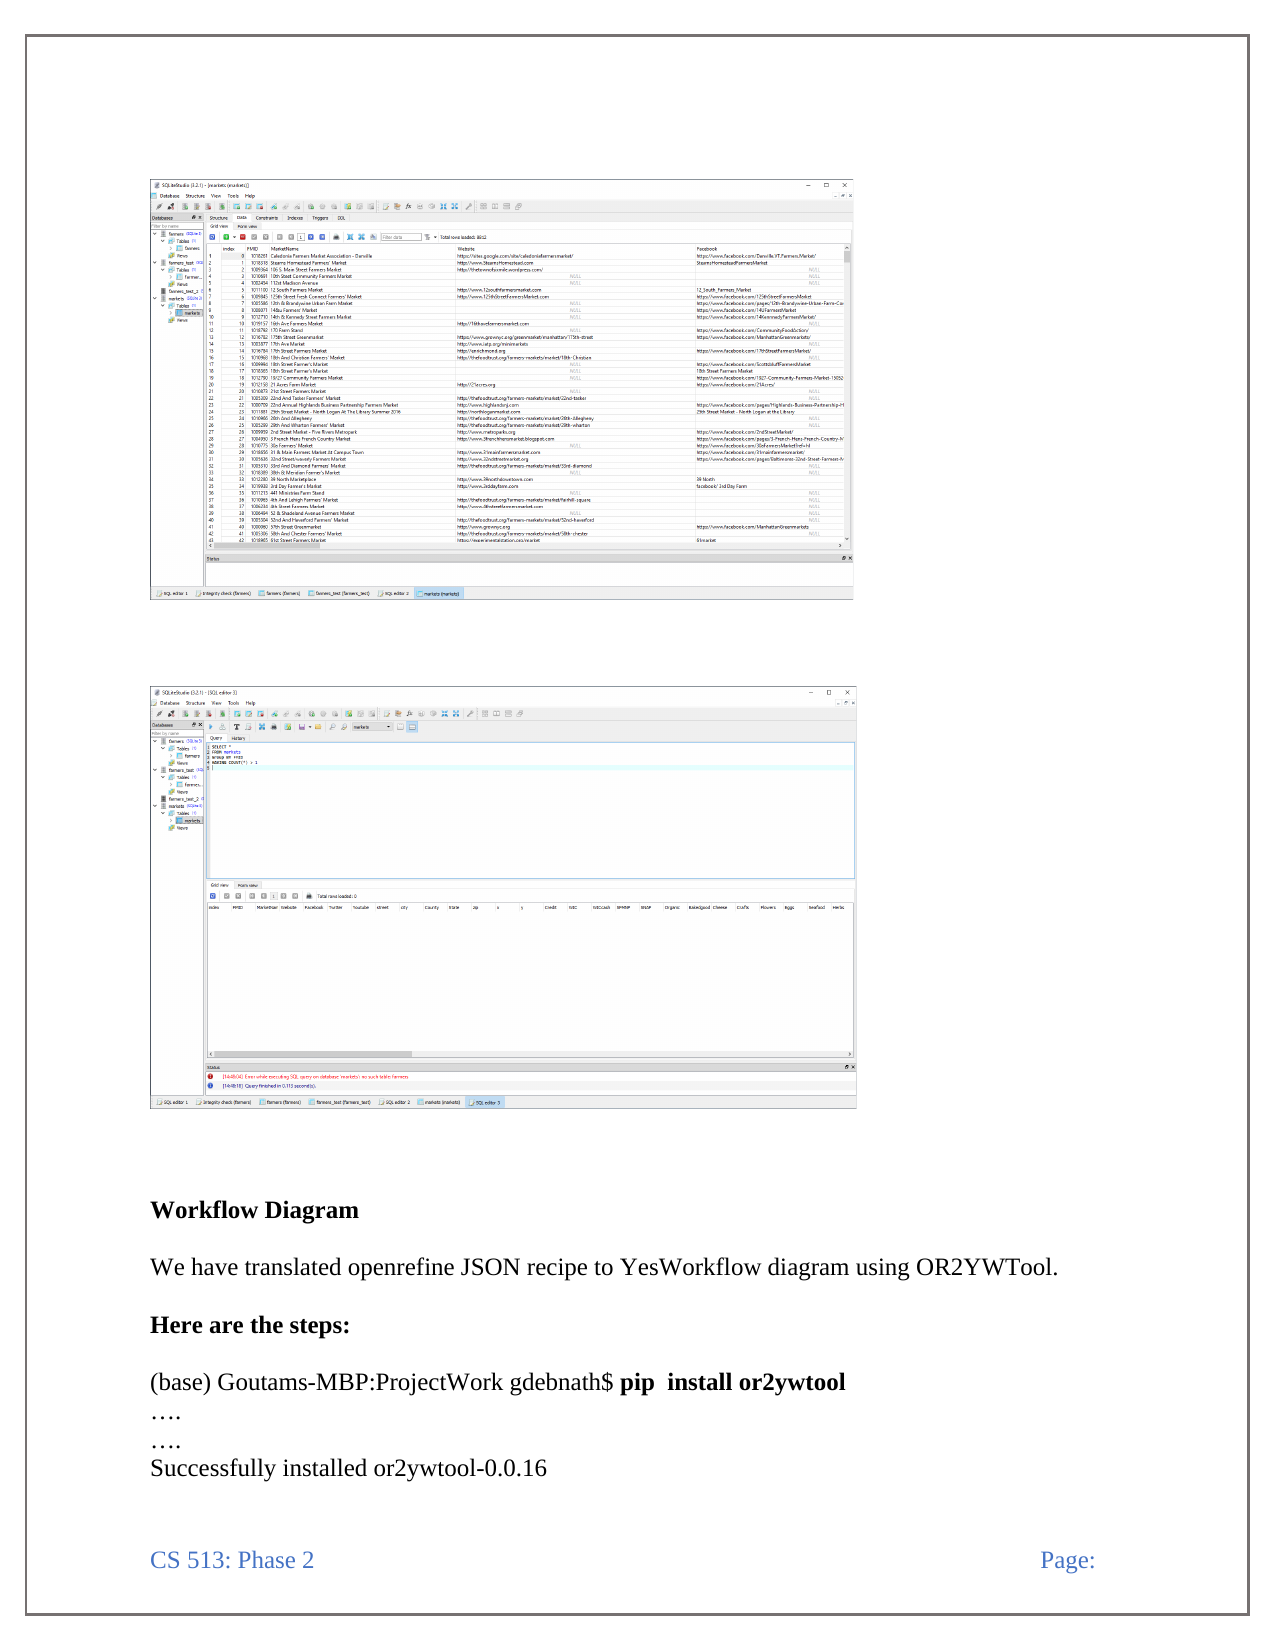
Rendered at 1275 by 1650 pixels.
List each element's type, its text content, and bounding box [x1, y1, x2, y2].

text Here are the steps: [150, 1310, 1125, 1338]
text We have translated openrefine JSON recipe to YesWorkflow diagram using OR2YWTool. [150, 1252, 1125, 1281]
text Workflow Diagram [150, 1195, 1125, 1223]
text (base) Goutams-MBP:ProjectWork gdebnath$ pip install or2ywtool [150, 1367, 1125, 1396]
picture [150, 179, 854, 600]
picture [150, 686, 857, 1109]
text Successfully installed or2ywtool-0.0.16 [150, 1453, 1125, 1482]
text …. [150, 1425, 1125, 1453]
text …. [150, 1396, 1125, 1425]
